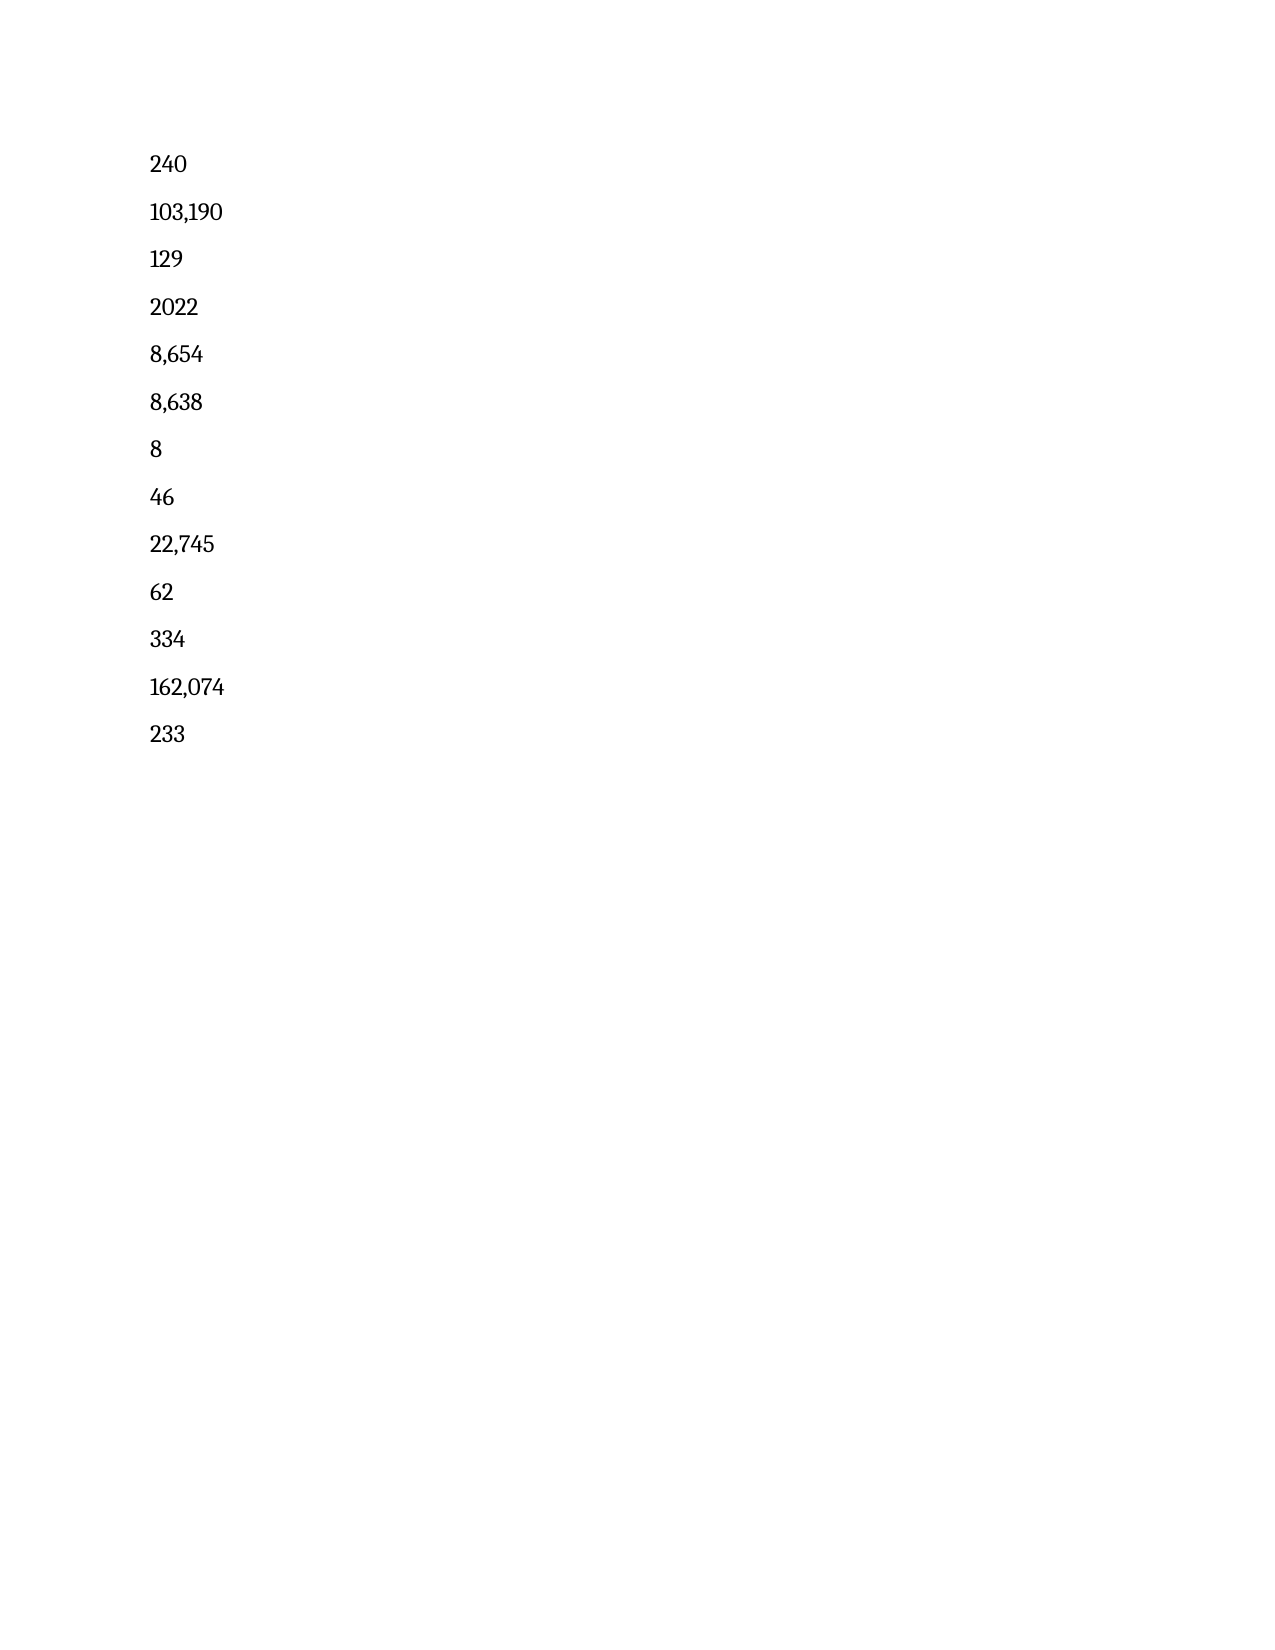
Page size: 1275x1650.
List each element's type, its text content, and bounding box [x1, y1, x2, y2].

text 62 [150, 577, 1125, 606]
text 129 [150, 245, 1125, 274]
text 233 [150, 720, 1125, 749]
text 22,745 [150, 530, 1125, 559]
text 8,638 [150, 387, 1125, 416]
text 8,654 [150, 340, 1125, 369]
text 2022 [150, 292, 1125, 321]
text 46 [150, 482, 1125, 511]
text 162,074 [150, 672, 1125, 701]
text 8 [150, 435, 1125, 464]
text 240 [150, 150, 1125, 179]
text 334 [150, 625, 1125, 654]
text 103,190 [150, 197, 1125, 226]
